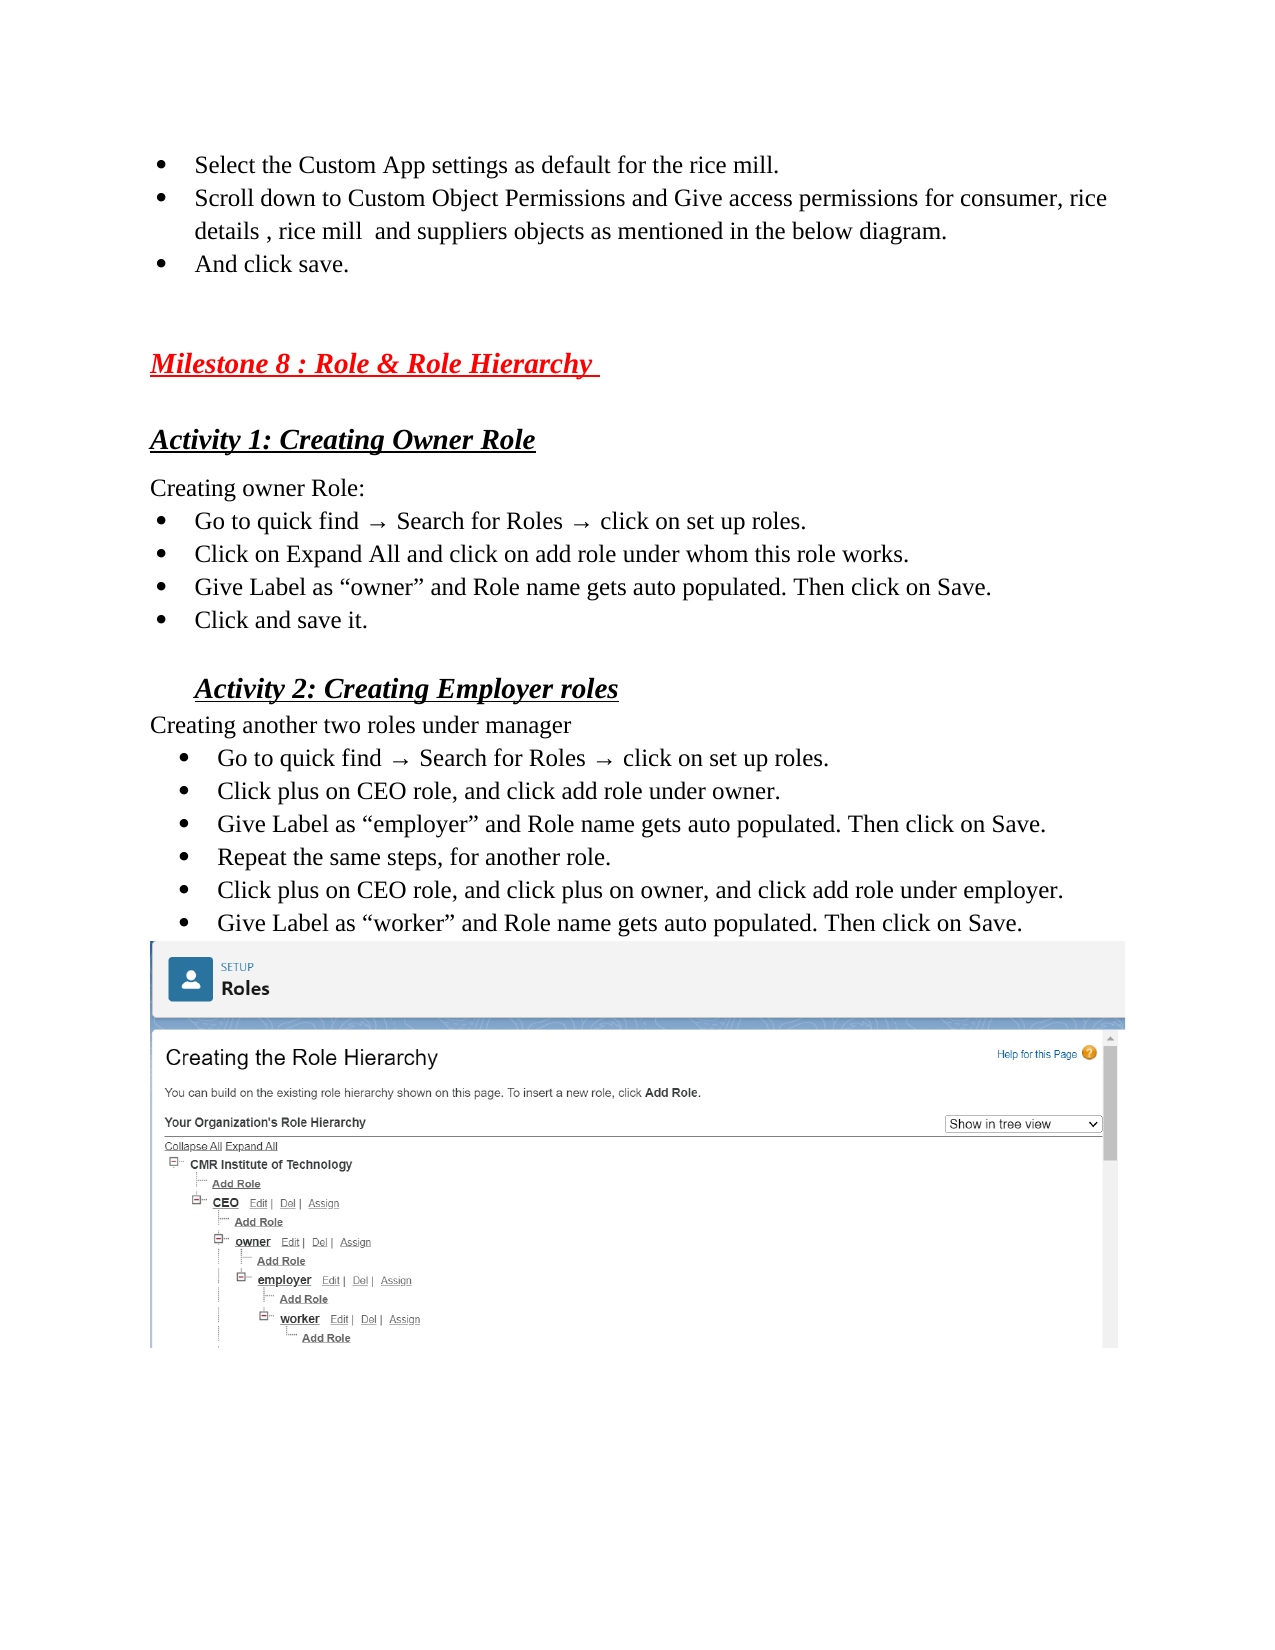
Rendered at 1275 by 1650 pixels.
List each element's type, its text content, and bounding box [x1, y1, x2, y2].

list Scroll down to Custom Object Permissions and Give access permissions for consumer, rice details , rice mill and suppliers objects as mentioned in the below diagram. [157, 183, 1125, 245]
picture [150, 941, 1125, 1348]
text Creating owner Role: [150, 473, 1125, 502]
list Go to quick find → Search for Roles → click on set up roles. [157, 506, 1125, 535]
text Creating another two roles under manager [150, 710, 1125, 739]
list Give Label as “worker” and Role name gets auto populated. Then click on Save. [179, 908, 1125, 937]
list Click on Expand All and click on add role under whom this role works. [157, 539, 1125, 568]
subtitle Milestone 8 : Role & Role Hierarchy [150, 346, 1125, 380]
list Select the Custom App settings as default for the rice mill. [157, 150, 1125, 179]
list Click plus on CEO role, and click plus on owner, and click add role under employer. [179, 875, 1125, 904]
list Go to quick find → Search for Roles → click on set up roles. [179, 743, 1125, 772]
list Click plus on CEO role, and click add role under owner. [179, 776, 1125, 805]
list Give Label as “owner” and Role name gets auto populated. Then click on Save. [157, 572, 1125, 601]
subtitle Activity 1: Creating Owner Role [150, 422, 1125, 456]
list Click and save it. [157, 606, 1125, 634]
text Activity 2: Creating Employer roles [194, 672, 1125, 705]
list Give Label as “employer” and Role name gets auto populated. Then click on Save. [179, 809, 1125, 838]
list Repeat the same steps, for another role. [179, 842, 1125, 871]
list And click save. [157, 249, 1125, 278]
